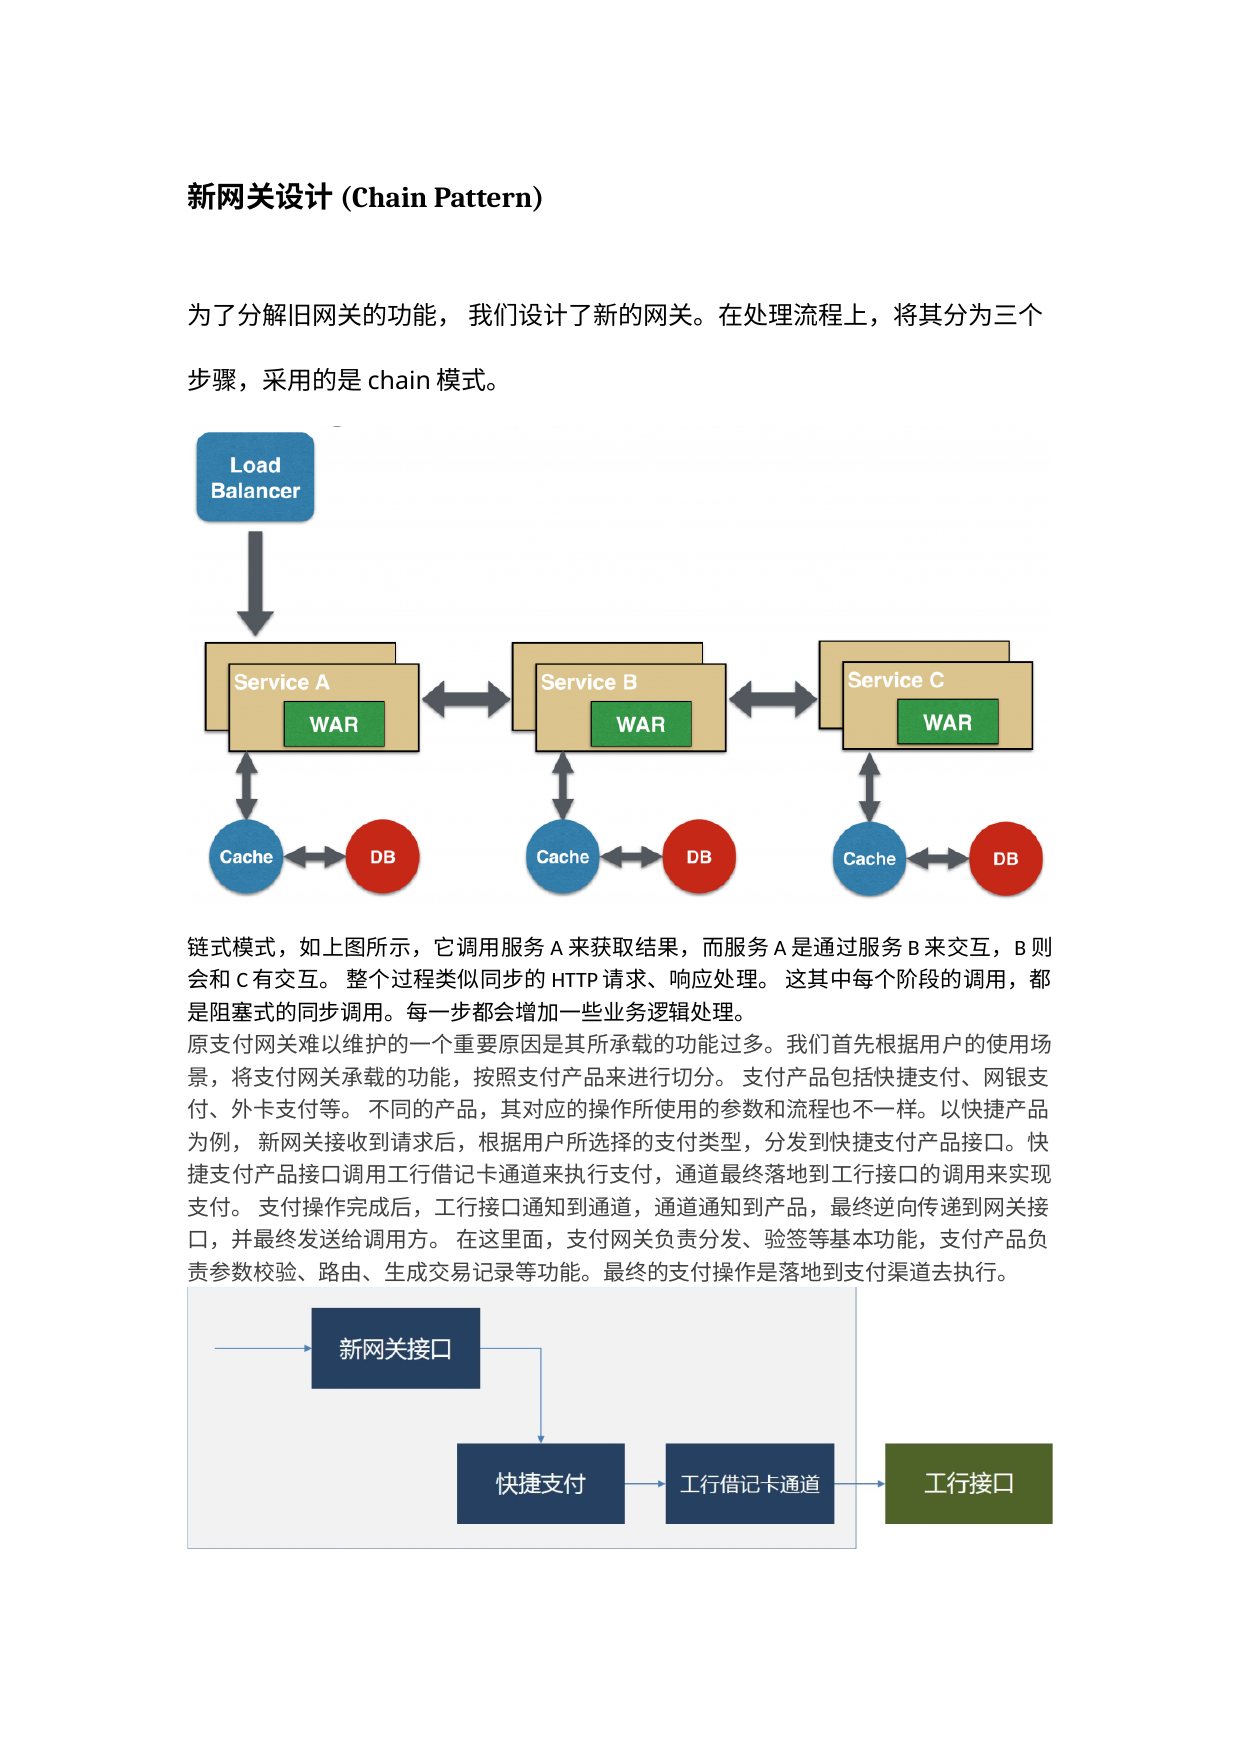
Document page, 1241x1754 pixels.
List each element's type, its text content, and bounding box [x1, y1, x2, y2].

picture [187, 1287, 1053, 1549]
text 为了分解旧网关的功能， 我们设计了新的网关。在处理流程上，将其分为三个步骤，采用的是chain模式。 [187, 281, 1053, 411]
subtitle 新网关设计 (Chain Pattern) [187, 162, 1053, 227]
text 原支付网关难以维护的一个重要原因是其所承载的功能过多。我们首先根据用户的使用场景，将支付网关承载的功能，按照支付产品来进行切分。 支付产品包括快捷支付、网银支付、外卡支付等。 不同的产品，其对应的操作所使用的参数和流程也不一样。以快捷产品为例， 新网关接收到请求后，根据用户所选择的支付类型，分发到快捷支付产品接口。快捷支付产品接口调用工行借记卡通道来执行支付，通道最终落地到工行接口的调用来实现支付。 支付操作完成后，工行接口通知到通道，通道通知到产品，最终逆向传递到网关接口，并最终发送给调用方。 在这里面，支付网关负责分发、验签等基本功能，支付产品负责参数校验、路由、生成交易记录等功能。最终的支付操作是落地到支付渠道去执行。 [187, 1027, 1053, 1287]
text 链式模式，如上图所示，它调用服务A来获取结果，而服务A是通过服务B来交互，B则会和C有交互。 整个过程类似同步的HTTP请求、响应处理。 这其中每个阶段的调用，都是阻塞式的同步调用。每一步都会增加一些业务逻辑处理。 [187, 929, 1053, 1027]
picture [187, 426, 1053, 913]
